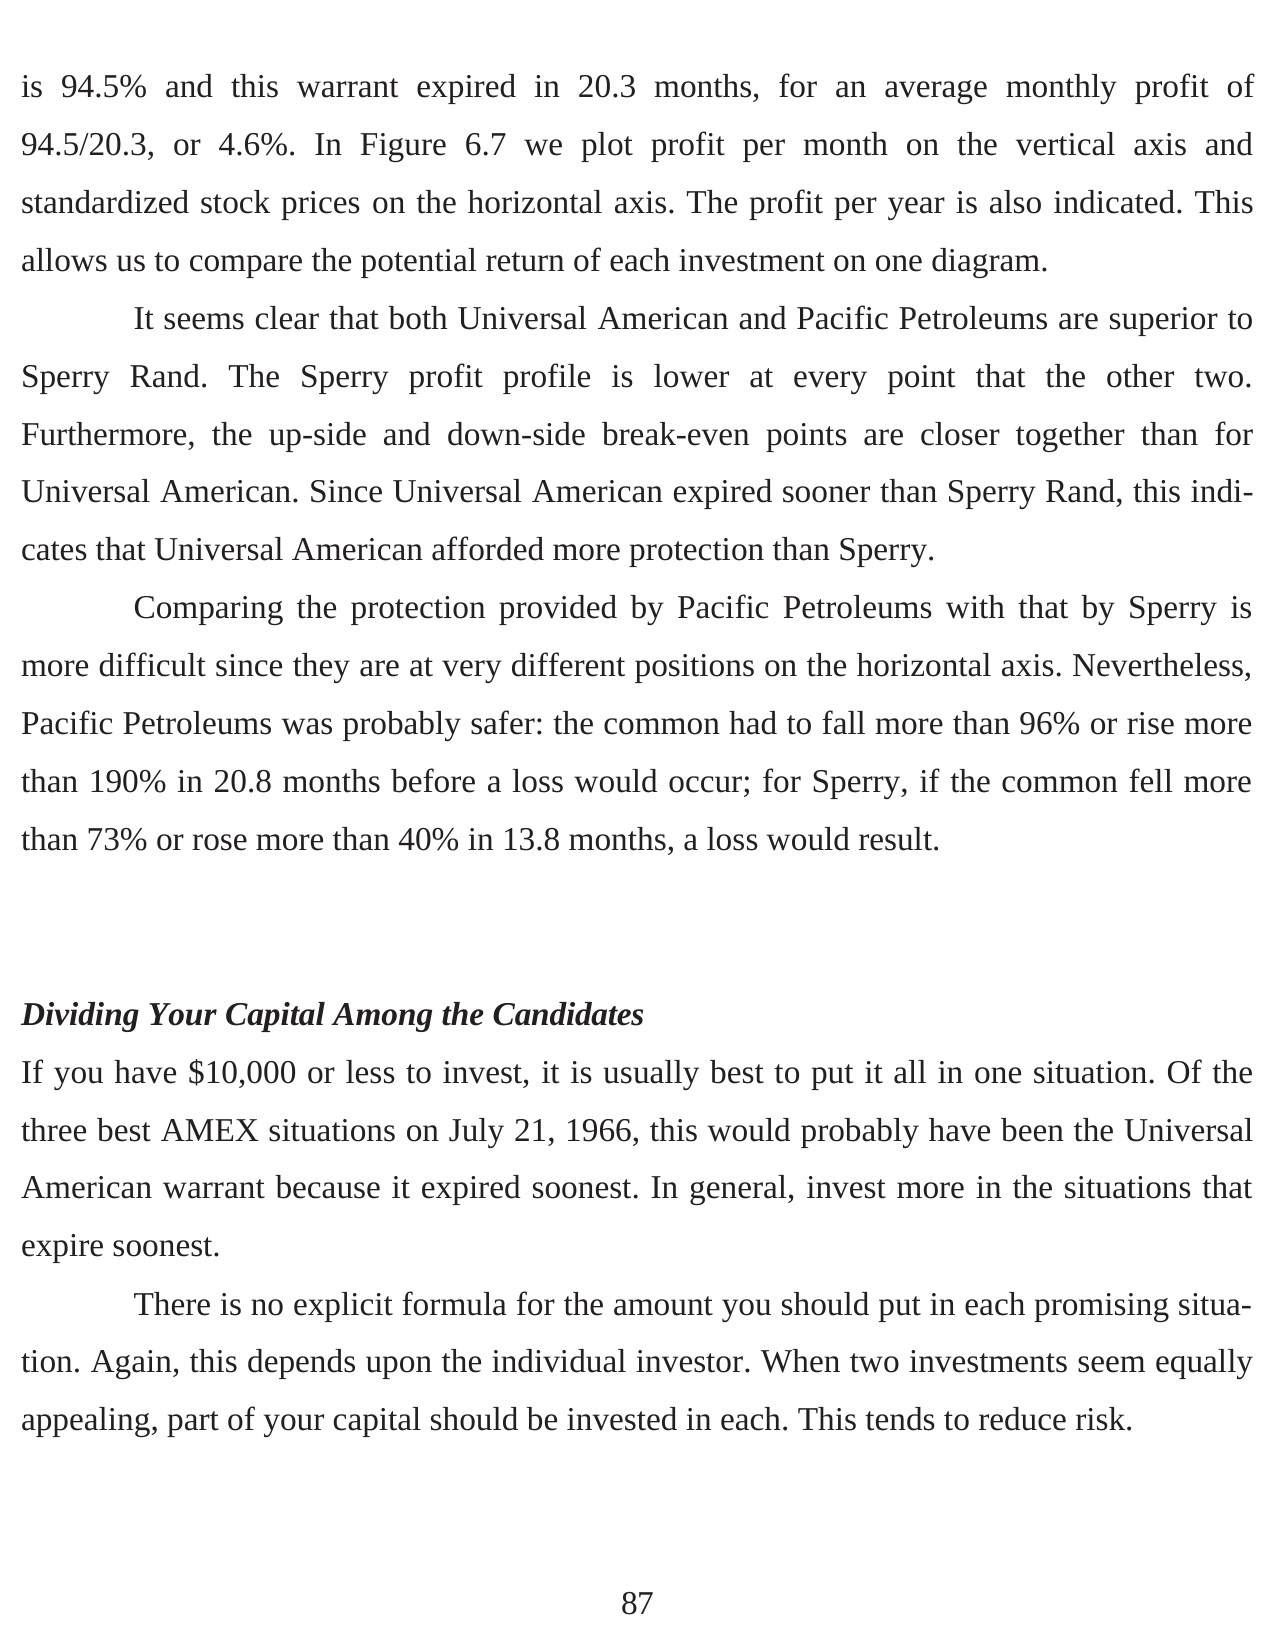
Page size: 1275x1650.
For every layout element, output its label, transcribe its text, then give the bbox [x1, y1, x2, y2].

text It seems clear that both Universal American and Pacific Petroleums are superior to Sperry Rand. The Sperry profit profile is lower at every point that the other two. Furthermore, the up-side and down-side break-even points are closer together than for Universal American. Since Universal American expired sooner than Sperry Rand, this indi- cates that Universal American afforded more protection than Sperry. [21, 298, 1254, 568]
text If you have $10,000 or less to invest, it is usually best to put it all in one situation. Of the three best AMEX situations on July 21, 1966, this would probably have been the Universal American warrant because it expired soonest. In general, invest more in the situations that expire soonest. [21, 1052, 1254, 1264]
text There is no explicit formula for the amount you should put in each promising situa- tion. Again, this depends upon the individual investor. When two investments seem equally appealing, part of your capital should be invested in each. This tends to reduce risk. [21, 1284, 1254, 1438]
subtitle Dividing Your Capital Among the Candidates [21, 994, 1267, 1032]
text is 94.5% and this warrant expired in 20.3 months, for an average monthly profit of 94.5/20.3, or 4.6%. In Figure 6.7 we plot profit per month on the vertical axis and standardized stock prices on the horizontal axis. The profit per year is also indicated. This allows us to compare the potential return of each investment on one diagram. [21, 67, 1254, 278]
text Comparing the protection provided by Pacific Petroleums with that by Sperry is more difficult since they are at very different positions on the horizontal axis. Nevertheless, Pacific Petroleums was probably safer: the common had to fall more than 96% or rise more than 190% in 20.8 months before a loss would occur; for Sperry, if the common fell more than 73% or rose more than 40% in 13.8 months, a loss would result. [21, 588, 1254, 857]
